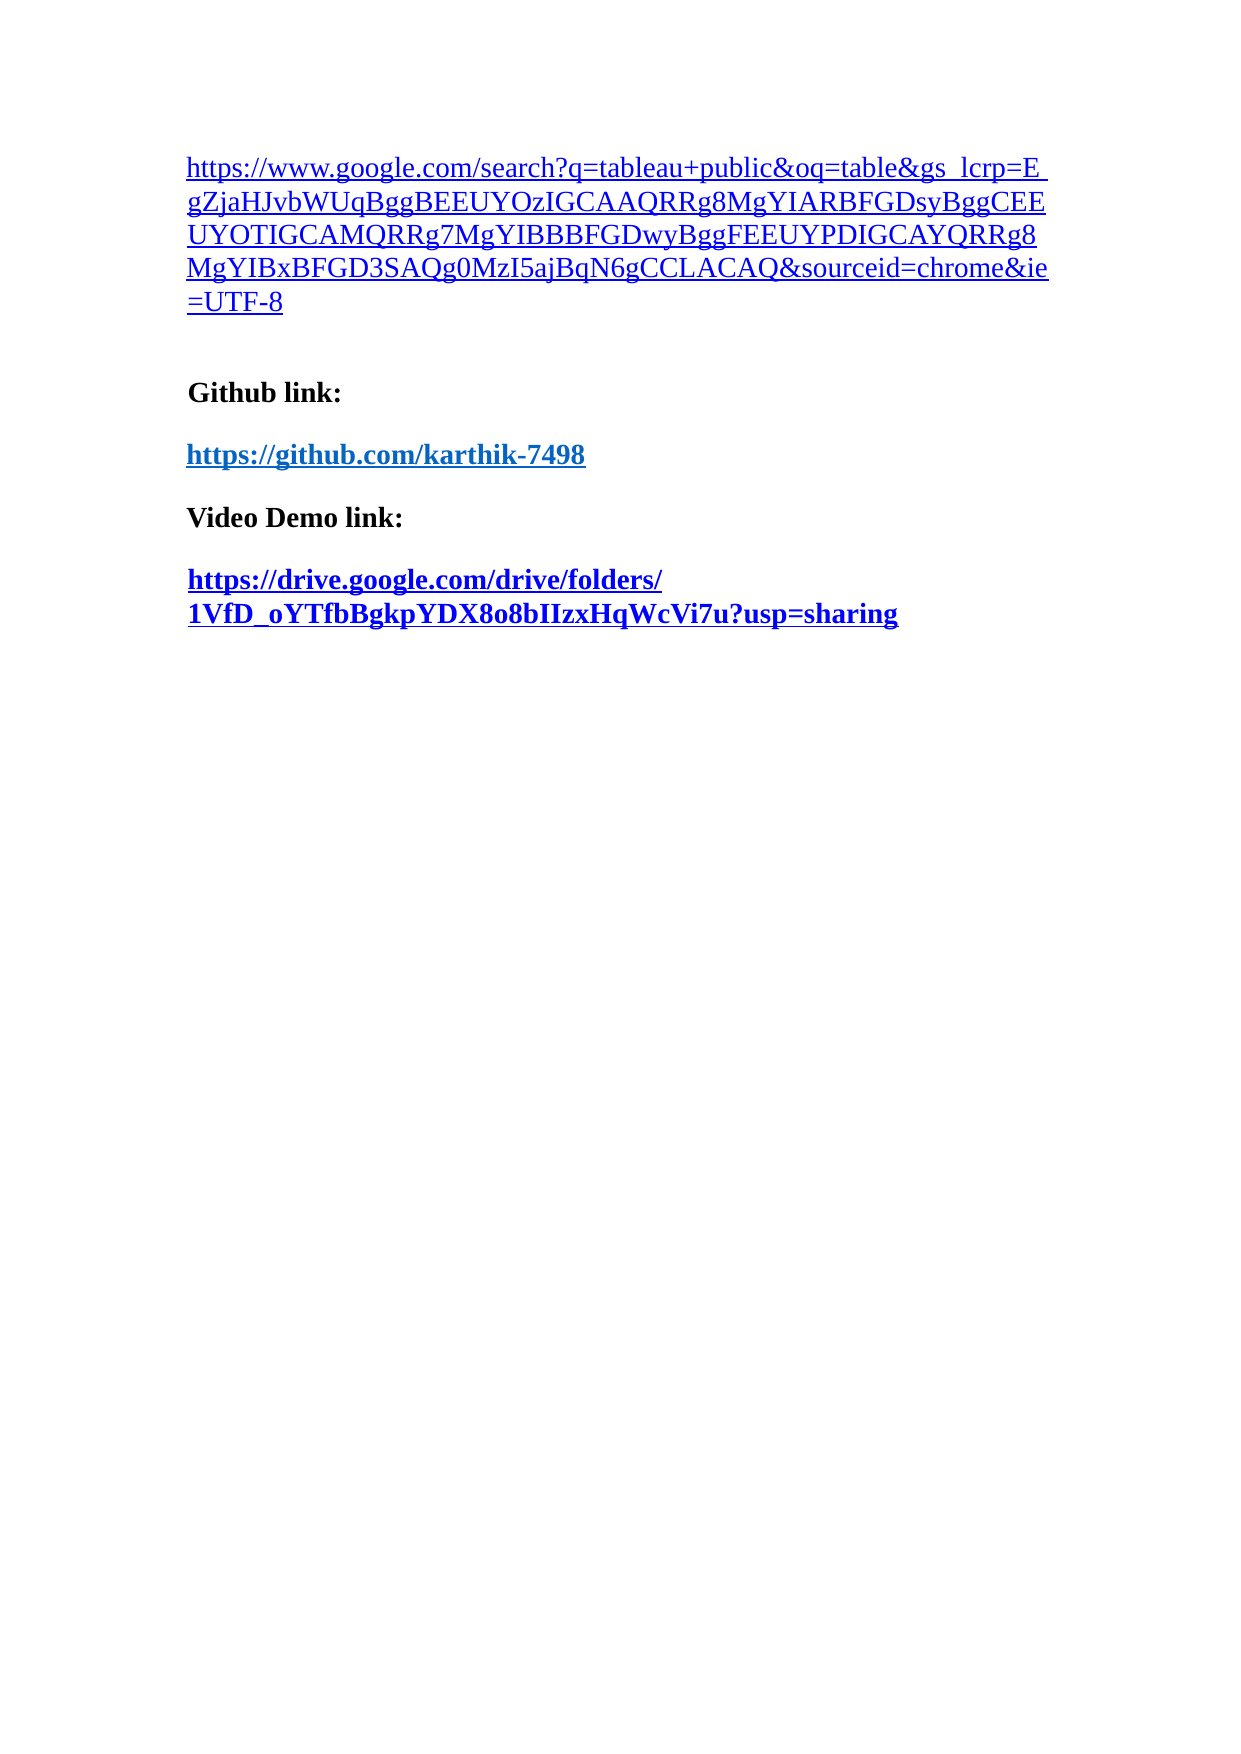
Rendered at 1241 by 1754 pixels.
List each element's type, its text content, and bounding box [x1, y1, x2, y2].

text Github link: [187, 376, 1068, 409]
text https://www.google.com/search?q=tableau+public&oq=table&gs_lcrp=E gZjaHJvbWUqBggBEEUYOzIGCAAQRRg8MgYIARBFGDsyBggCEE UYOTIGCAMQRRg7MgYIBBBFGDwyBggFEEUYPDIGCAYQRRg8 [186, 151, 1052, 251]
text https://github.com/karthik-7498 [186, 437, 1094, 471]
text MgYIBxBFGD3SAQg0MzI5ajBqN6gCCLACAQ&sourceid=chrome&ie =UTF-8 [186, 251, 1052, 317]
text Video Demo link: [186, 500, 1094, 533]
text https://drive.google.com/drive/folders/1VfD_oYTfbBgkpYDX8o8bIIzxHqWcVi7u?usp=sharing [187, 562, 1068, 630]
